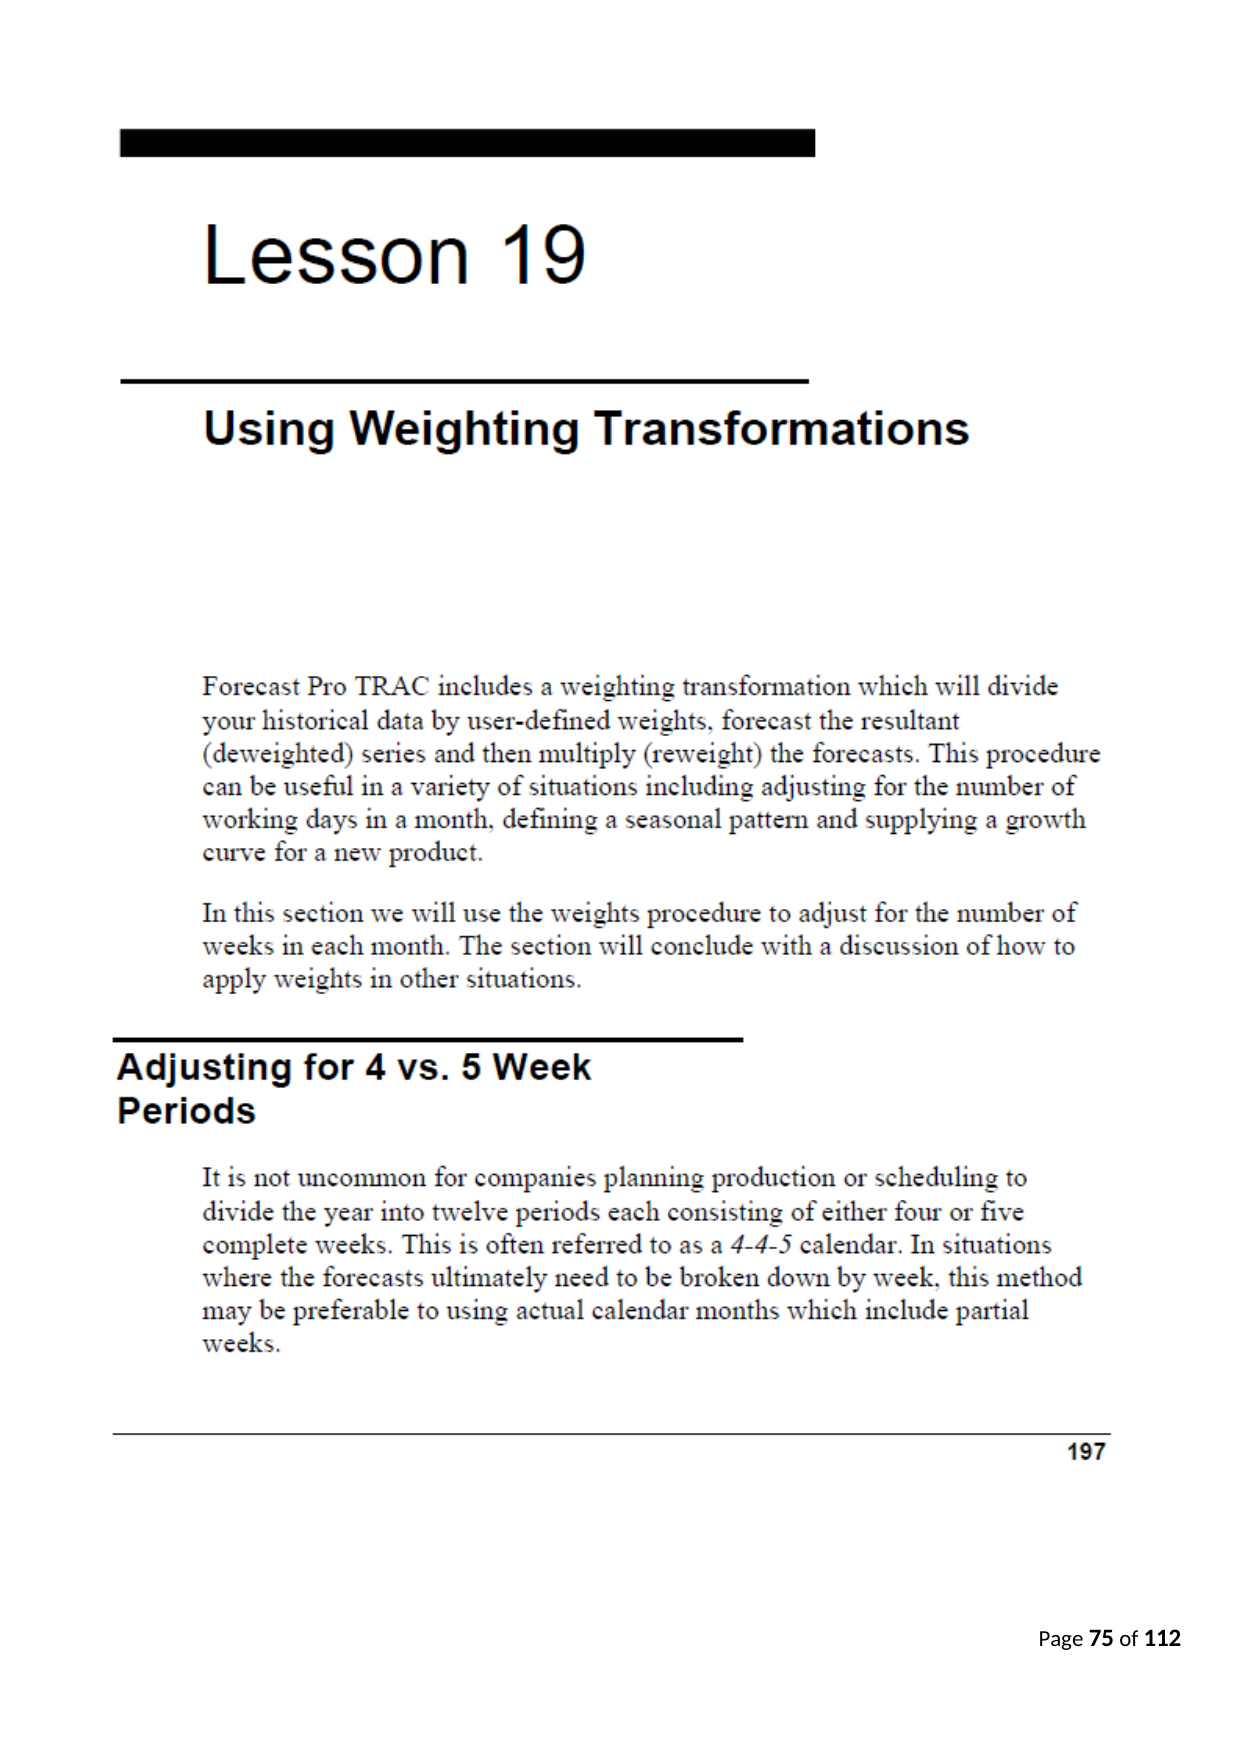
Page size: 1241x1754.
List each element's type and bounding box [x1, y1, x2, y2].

picture [88, 101, 1130, 1493]
